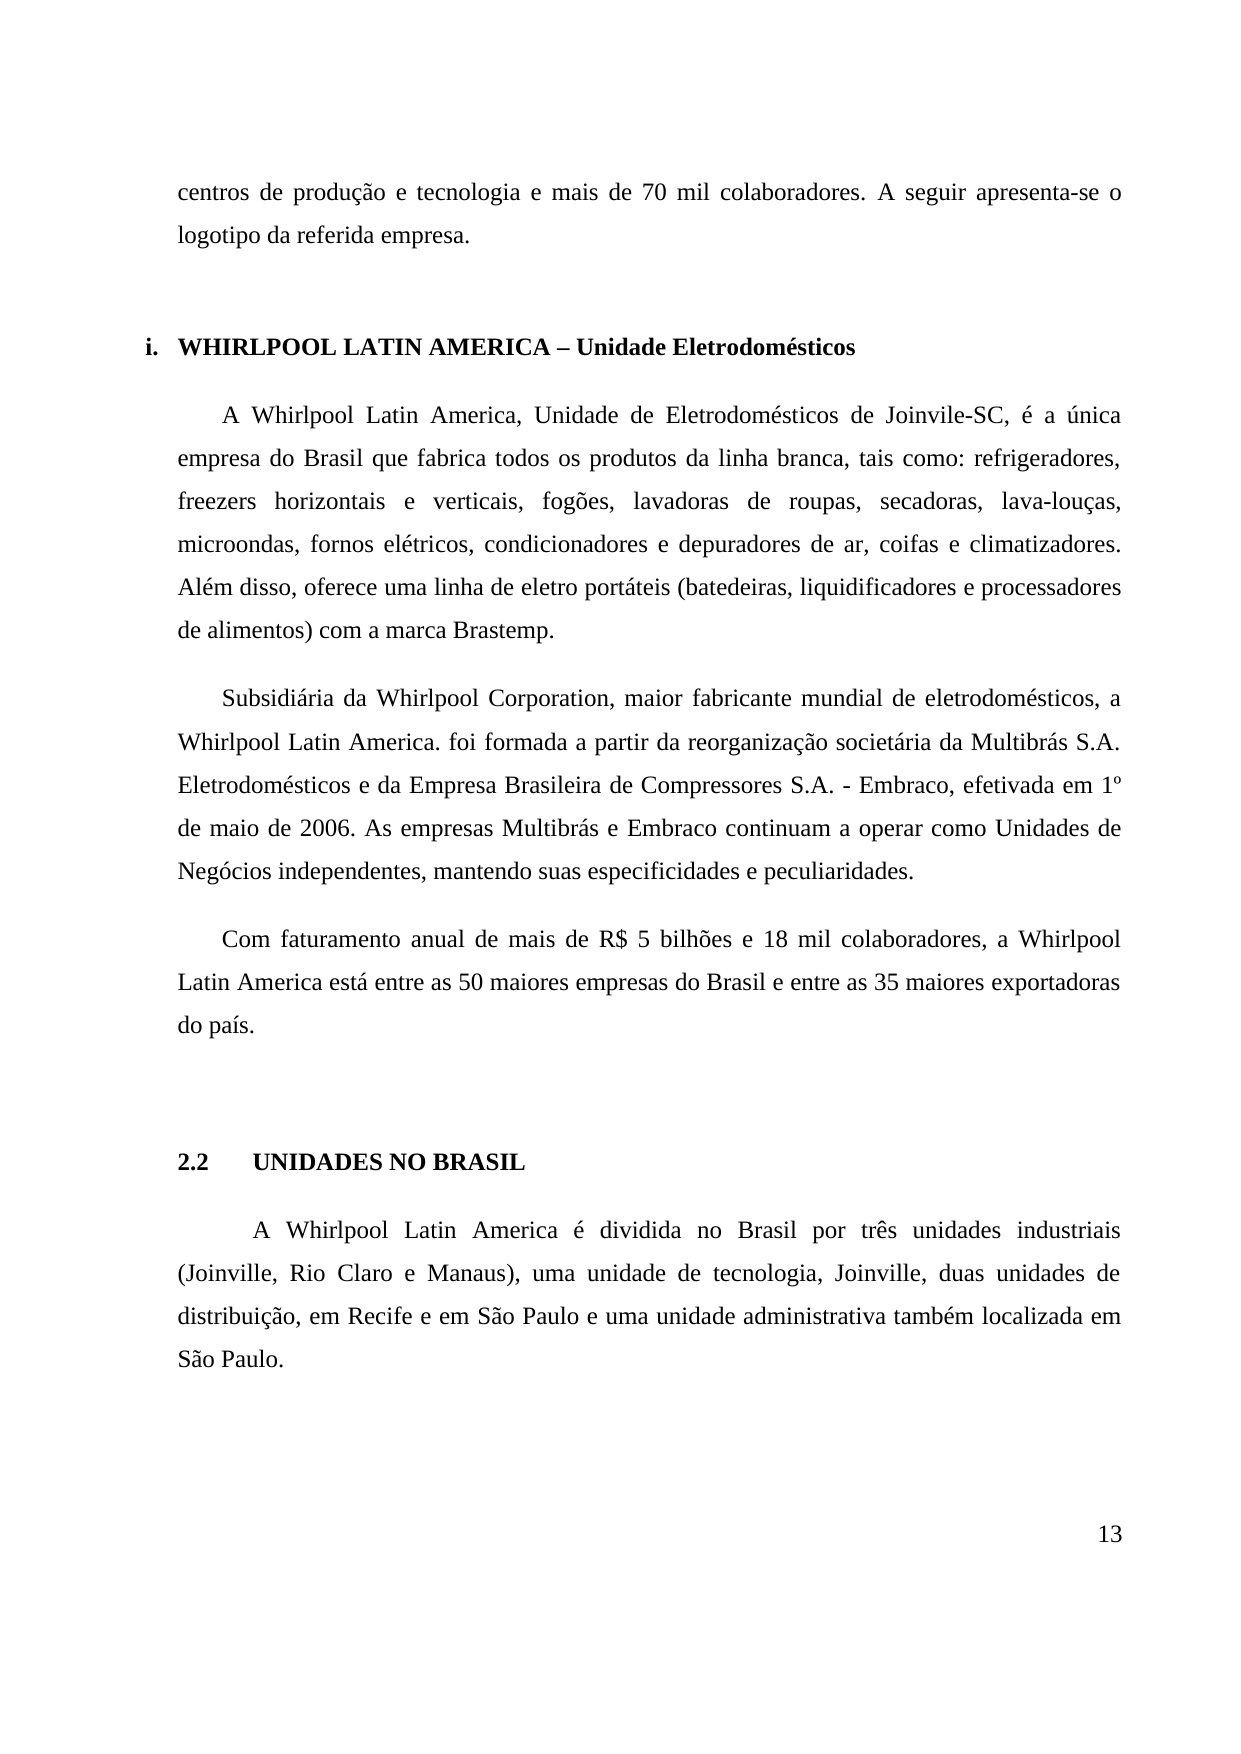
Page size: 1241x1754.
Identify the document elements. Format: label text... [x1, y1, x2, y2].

subtitle WHIRLPOOL LATIN AMERICA – Unidade Eletrodomésticos [158, 332, 1122, 360]
text Com faturamento anual de mais de R$ 5 bilhões e 18 mil colaboradores, a Whirlpool Latin America está entre as 50 maiores empresas do Brasil e entre as 35 maiores exportadoras do país. [177, 924, 1122, 1039]
text A Whirlpool Latin America, Unidade de Eletrodomésticos de Joinvile-SC, é a única empresa do Brasil que fabrica todos os produtos da linha branca, tais como: refrigeradores, freezers horizontais e verticais, fogões, lavadoras de roupas, secadoras, lava-louças, microondas, fornos elétricos, condicionadores e depuradores de ar, coifas e climatizadores. Além disso, oferece uma linha de eletro portáteis (batedeiras, liquidificadores e processadores de alimentos) com a marca Brastemp. [177, 400, 1122, 644]
subtitle UNIDADES NO BRASIL [177, 1147, 1122, 1175]
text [177, 177, 1122, 249]
text Subsidiária da Whirlpool Corporation, maior fabricante mundial de eletrodomésticos, a Whirlpool Latin America. foi formada a partir da reorganização societária da Multibrás S.A. Eletrodomésticos e da Empresa Brasileira de Compressores S.A. - Embraco, efetivada em 1º de maio de 2006. As empresas Multibrás e Embraco continuam a operar como Unidades de Negócios independentes, mantendo suas especificidades e peculiaridades. [177, 683, 1122, 885]
text A Whirlpool Latin America é dividida no Brasil por três unidades industriais (Joinville, Rio Claro e Manaus), uma unidade de tecnologia, Joinville, duas unidades de distribuição, em Recife e em São Paulo e uma unidade administrativa também localizada em São Paulo. [177, 1215, 1122, 1373]
